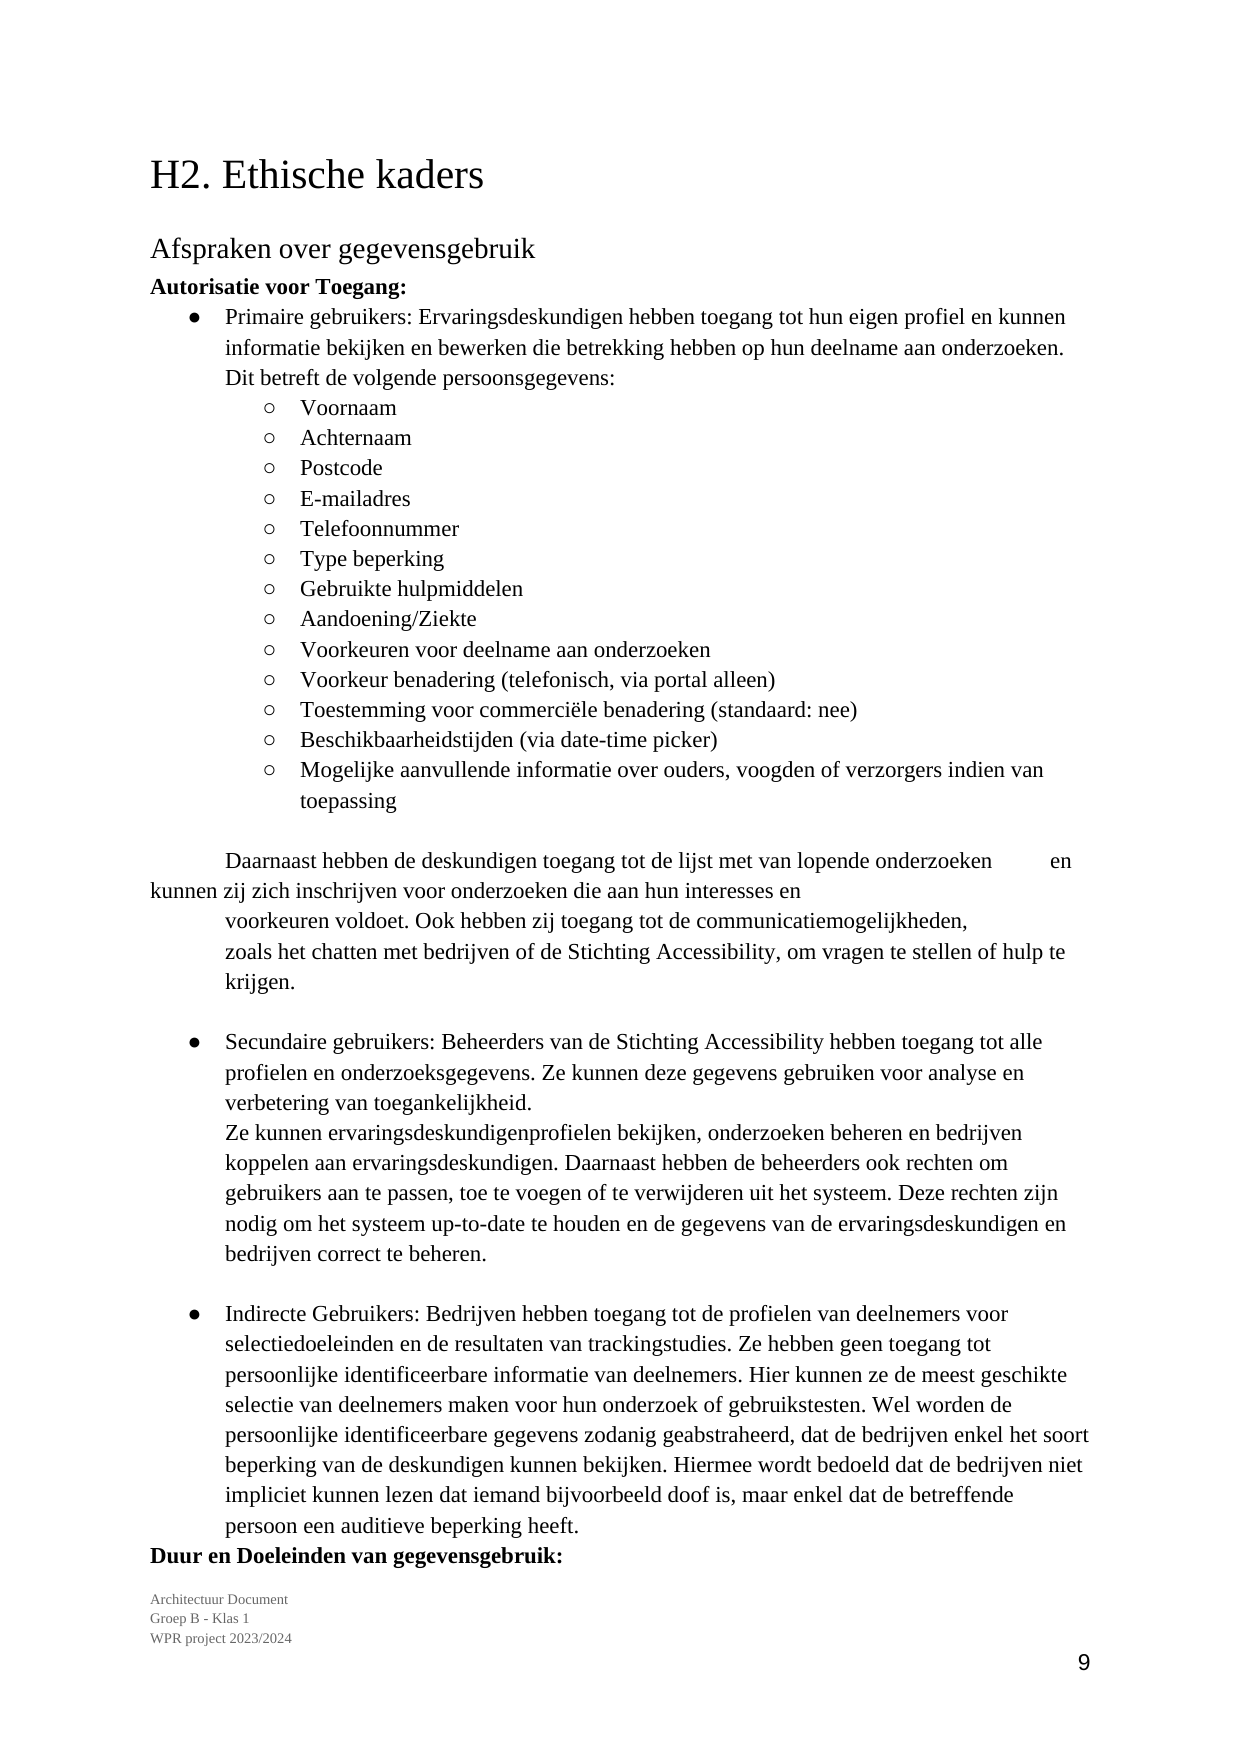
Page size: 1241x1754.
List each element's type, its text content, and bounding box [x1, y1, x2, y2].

list Postcode [262, 454, 1090, 481]
list Telefoonnummer [262, 515, 1090, 541]
subtitle H2. Ethische kaders [150, 150, 1090, 198]
list Voornaam [262, 394, 1090, 420]
list Indirecte Gebruikers: Bedrijven hebben toegang tot de profielen van deelnemers voor selectiedoeleinden en de resultaten van trackingstudies. Ze hebben geen toegang tot persoonlijke identificeerbare informatie van deelnemers. Hier kunnen ze de meest geschikte selectie van deelnemers maken voor hun onderzoek of gebruikstesten. Wel worden de persoonlijke identificeerbare gegevens zodanig geabstraheerd, dat de bedrijven enkel het soort beperking van de deskundigen kunnen bekijken. Hiermee wordt bedoeld dat de bedrijven niet impliciet kunnen lezen dat iemand bijvoorbeeld doof is, maar enkel dat de betreffende persoon een auditieve beperking heeft. [187, 1300, 1090, 1538]
list Gebruikte hulpmiddelen [262, 575, 1090, 602]
text voorkeuren voldoet. Ook hebben zij toegang tot de communicatiemogelijkheden, [150, 907, 1090, 934]
subtitle Afspraken over gegevensgebruik [150, 231, 1090, 265]
list Beschikbaarheidstijden (via date-time picker) [262, 726, 1090, 753]
list Achternaam [262, 424, 1090, 451]
list Mogelijke aanvullende informatie over ouders, voogden of verzorgers indien van toepassing [262, 756, 1090, 813]
text Daarnaast hebben de deskundigen toegang tot de lijst met van lopende onderzoeken en kunnen zij zich inschrijven voor onderzoeken die aan hun interesses en [150, 847, 1090, 904]
list Aandoening/Ziekte [262, 605, 1090, 632]
list Type beperking [262, 545, 1090, 571]
list Voorkeuren voor deelname aan onderzoeken [262, 636, 1090, 662]
list Toestemming voor commerciële benadering (standaard: nee) [262, 696, 1090, 722]
text zoals het chatten met bedrijven of de Stichting Accessibility, om vragen te stellen of hulp te krijgen. [225, 938, 1090, 994]
text Autorisatie voor Toegang: [150, 273, 1090, 299]
list Voorkeur benadering (telefonisch, via portal alleen) [262, 666, 1090, 692]
text Duur en Doeleinden van gegevensgebruik: [150, 1542, 1090, 1568]
list Primaire gebruikers: Ervaringsdeskundigen hebben toegang tot hun eigen profiel en kunnen informatie bekijken en bewerken die betrekking hebben op hun deelname aan onderzoeken. Dit betreft de volgende persoonsgegevens: [187, 303, 1090, 390]
list E-mailadres [262, 484, 1090, 511]
text Ze kunnen ervaringsdeskundigenprofielen bekijken, onderzoeken beheren en bedrijven koppelen aan ervaringsdeskundigen. Daarnaast hebben de beheerders ook rechten om gebruikers aan te passen, toe te voegen of te verwijderen uit het systeem. Deze rechten zijn nodig om het systeem up-to-date te houden en de gegevens van de ervaringsdeskundigen en bedrijven correct te beheren. [225, 1119, 1090, 1296]
list Secundaire gebruikers: Beheerders van de Stichting Accessibility hebben toegang tot alle profielen en onderzoeksgegevens. Ze kunnen deze gegevens gebruiken voor analyse en verbetering van toegankelijkheid. [187, 1028, 1090, 1115]
